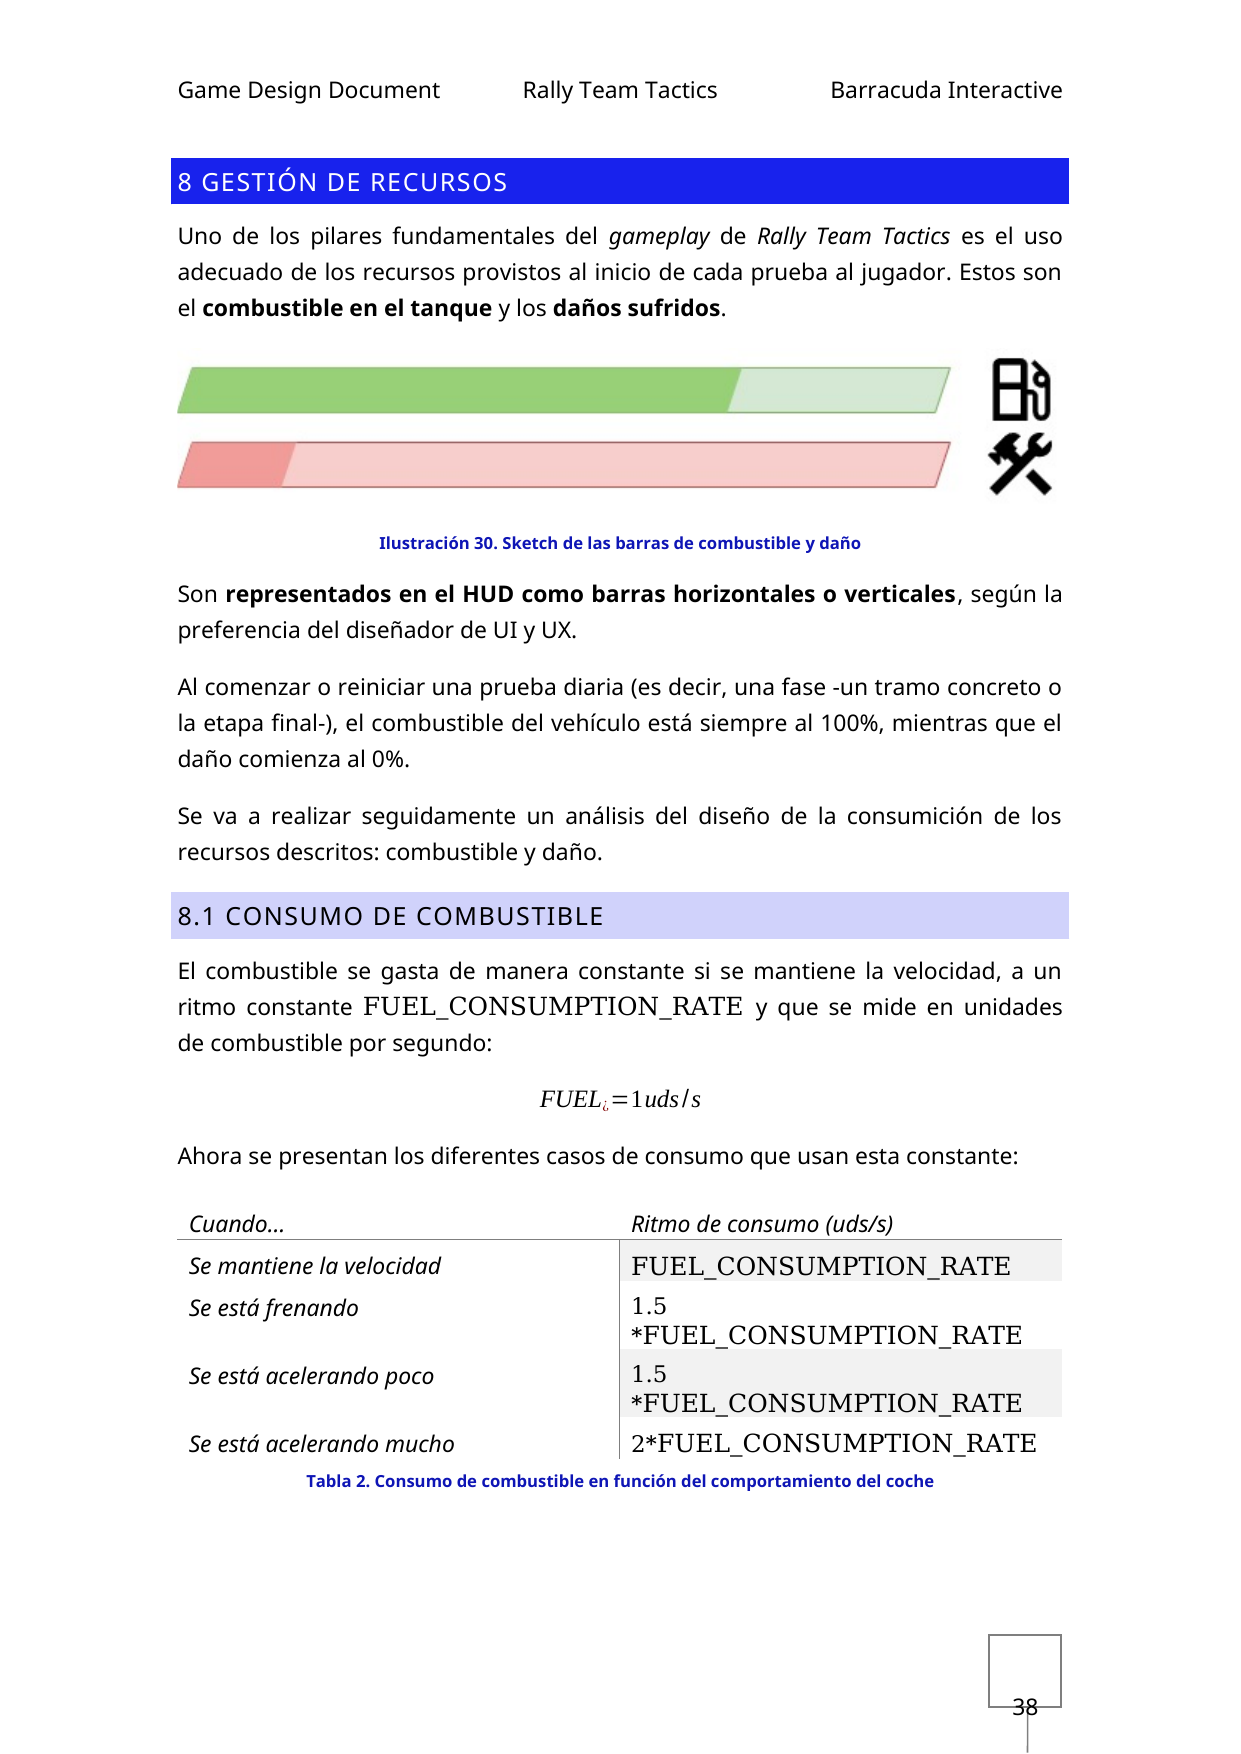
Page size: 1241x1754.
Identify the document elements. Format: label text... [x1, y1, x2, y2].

text Son representados en el HUD como barras horizontales o verticales, según la preferencia del diseñador de UI y UX. [177, 578, 1063, 646]
text Ahora se presentan los diferentes casos de consumo que usan esta constante: [177, 1140, 1063, 1172]
text El combustible se gasta de manera constante si se mantiene la velocidad, a un ritmo constante FUEL_CONSUMPTION_RATE y que se mide en unidades de combustible por segundo: [177, 954, 1063, 1058]
table_cell Se está acelerando poco [177, 1349, 619, 1417]
table_cell Se mantiene la velocidad [177, 1240, 619, 1281]
text Uno de los pilares fundamentales del gameplay de Rally Team Tactics es el uso adecuado de los recursos provistos al inicio de cada prueba al jugador. Estos son el combustible en el tanque y los daños sufridos. [177, 220, 1063, 323]
table_cell 1.5*FUEL_CONSUMPTION_RATE [620, 1281, 1062, 1349]
picture [177, 348, 1063, 506]
subtitle 8 Gestión de recursos [177, 164, 1063, 198]
table_cell Se está frenando [177, 1281, 619, 1349]
text Al comenzar o reiniciar una prueba diaria (es decir, una fase -un tramo concreto o la etapa final-), el combustible del vehículo está siempre al 100%, mientras que el daño comienza al 0%. [177, 671, 1063, 774]
table_cell FUEL_CONSUMPTION_RATE [620, 1240, 1062, 1281]
table_header Cuando… [177, 1197, 619, 1239]
table_header Ritmo de consumo (uds/s) [620, 1197, 1062, 1239]
table_cell Se está acelerando mucho [177, 1417, 619, 1459]
text Se va a realizar seguidamente un análisis del diseño de la consumición de los recursos descritos: combustible y daño. [177, 800, 1063, 867]
subtitle 8.1 Consumo de combustible [177, 899, 1063, 933]
table_cell 2*FUEL_CONSUMPTION_RATE [620, 1417, 1062, 1459]
table_cell 1.5*FUEL_CONSUMPTION_RATE [620, 1349, 1062, 1417]
